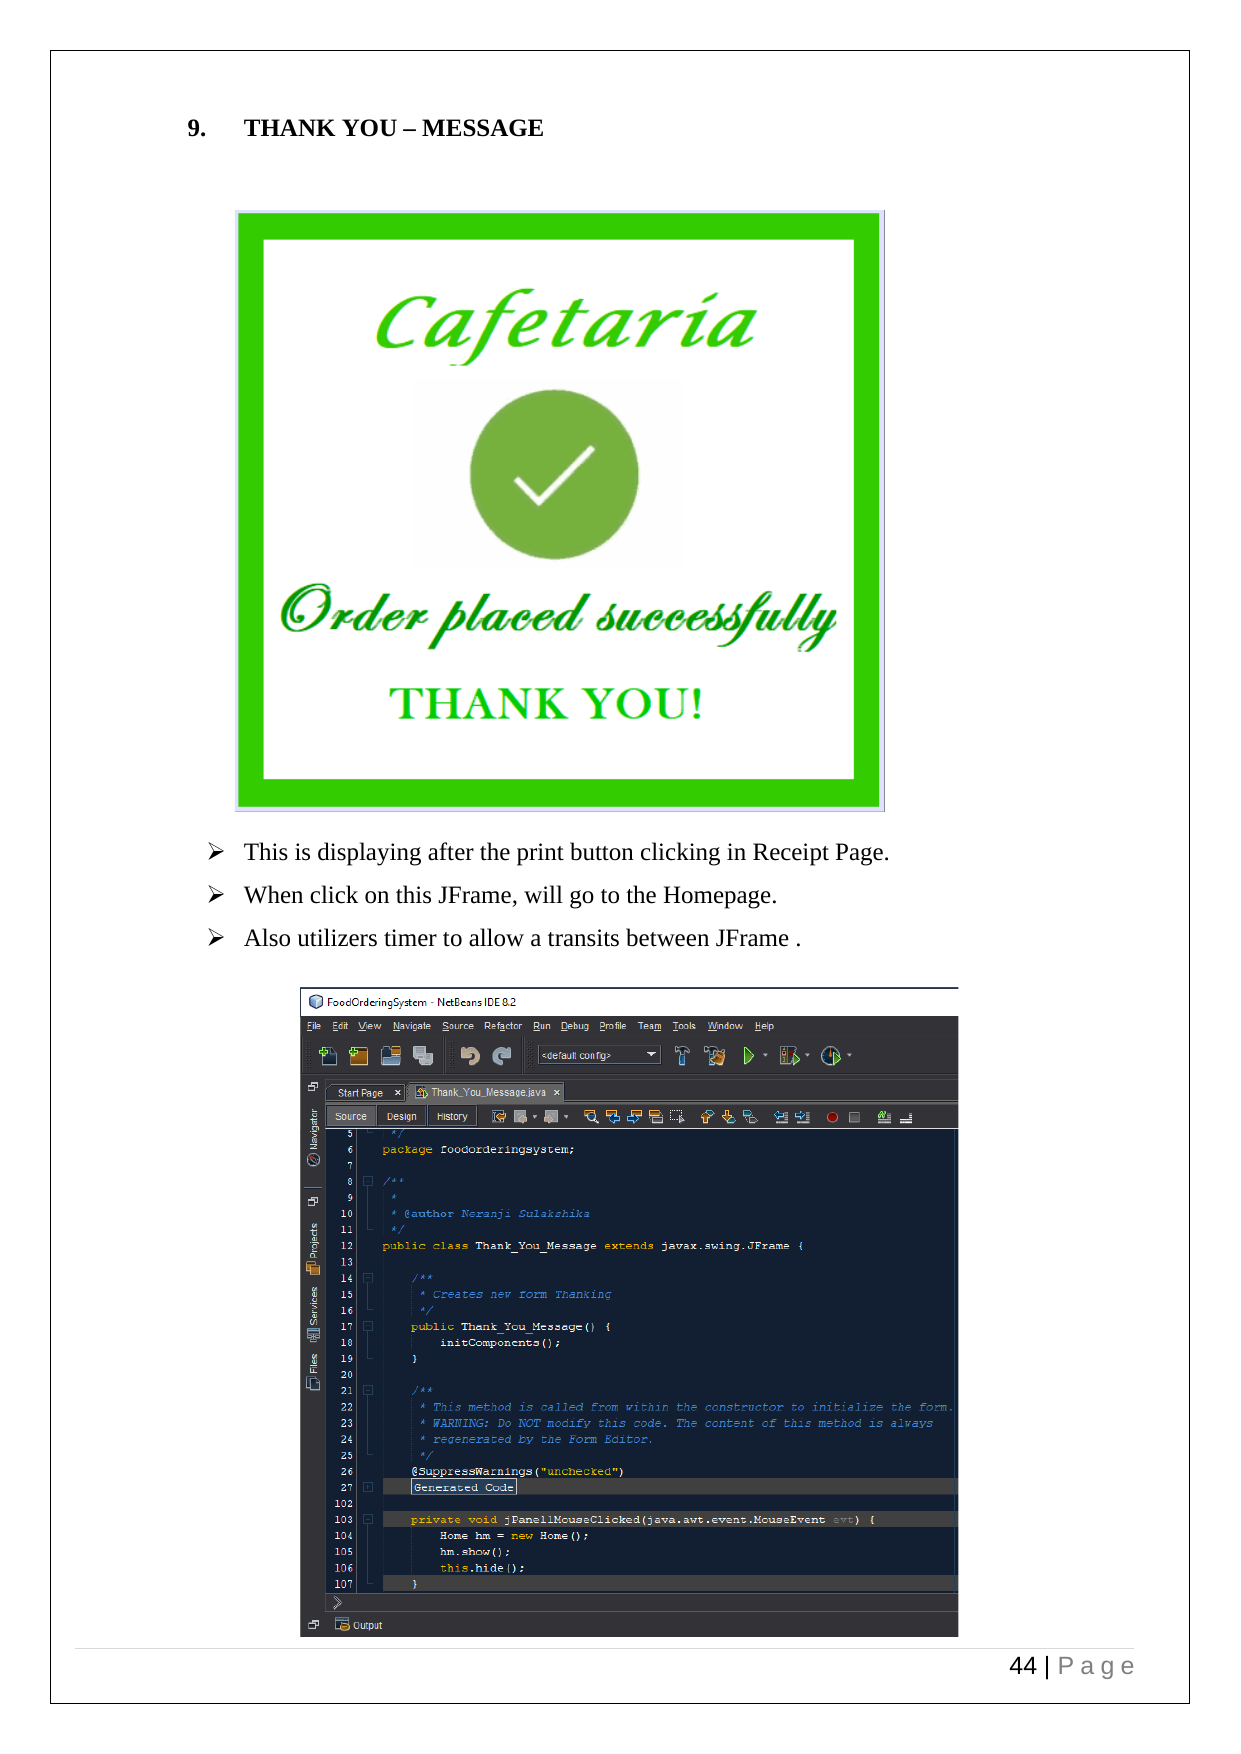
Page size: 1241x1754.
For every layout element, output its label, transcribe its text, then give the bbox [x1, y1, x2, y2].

list When click on this JFrame, will go to the Homepage. [206, 880, 1134, 909]
picture [234, 210, 885, 812]
picture [300, 987, 959, 1637]
subtitle THANK YOU – MESSAGE [187, 113, 1134, 142]
list This is displaying after the print button clicking in Receipt Page. [206, 837, 1134, 866]
list Also utilizers timer to allow a transits between JFrame . [206, 923, 1134, 952]
